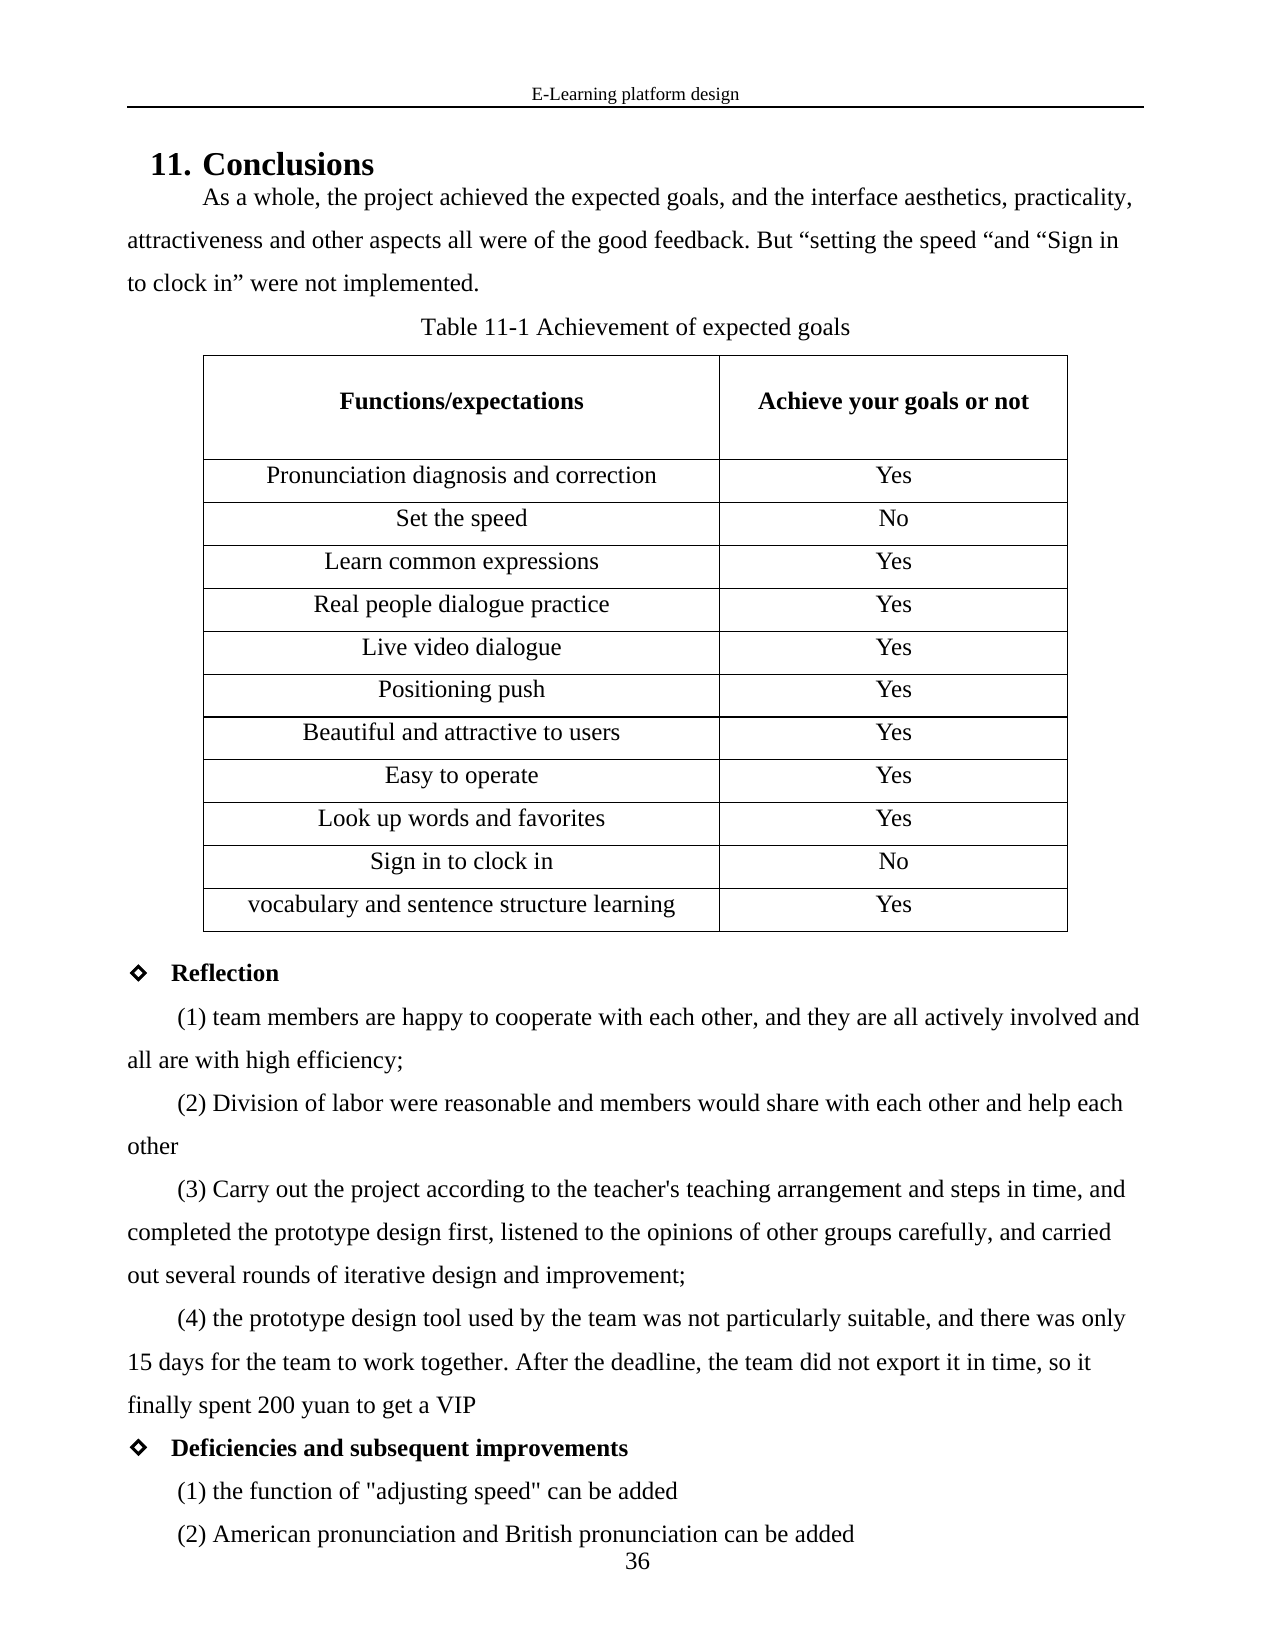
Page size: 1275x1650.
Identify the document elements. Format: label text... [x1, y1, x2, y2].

list Reflection [127, 958, 1144, 987]
table_cell Yes [720, 803, 1067, 845]
list Deficiencies and subsequent improvements [127, 1433, 1144, 1462]
subtitle Conclusions [150, 144, 1144, 182]
table_cell Yes [720, 460, 1067, 502]
table_cell Yes [720, 589, 1067, 631]
table_cell Yes [720, 718, 1067, 759]
table_cell Set the speed [204, 503, 719, 545]
table_cell Live video dialogue [204, 632, 719, 673]
table_cell Sign in to clock in [204, 846, 719, 888]
table_cell Pronunciation diagnosis and correction [204, 460, 719, 502]
table_cell Yes [720, 889, 1067, 931]
text (2) Division of labor were reasonable and members would share with each other and help each other [127, 1088, 1144, 1160]
table_cell Yes [720, 632, 1067, 673]
text (3) Carry out the project according to the teacher's teaching arrangement and steps in time, and completed the prototype design first, listened to the opinions of other groups carefully, and carried out several rounds of iterative design and improvement; [127, 1174, 1144, 1289]
table_cell Easy to operate [204, 760, 719, 802]
table_cell Yes [720, 760, 1067, 802]
table_cell No [720, 503, 1067, 545]
table_cell Yes [720, 675, 1067, 716]
table_cell vocabulary and sentence structure learning [204, 889, 719, 931]
text (1) the function of "adjusting speed" can be added [127, 1476, 1144, 1505]
table_header Achieve your goals or not [720, 356, 1067, 459]
table_header Functions/expectations [204, 356, 719, 459]
table_cell Yes [720, 546, 1067, 588]
text Table 11-1 Achievement of expected goals [127, 312, 1144, 340]
text As a whole, the project achieved the expected goals, and the interface aesthetics, practicality, attractiveness and other aspects all were of the good feedback. But “setting the speed “and “Sign in to clock in” were not implemented. [127, 182, 1144, 297]
text (4) the prototype design tool used by the team was not particularly suitable, and there was only 15 days for the team to work together. After the deadline, the team did not export it in time, so it finally spent 200 yuan to get a VIP [127, 1303, 1144, 1418]
text (2) American pronunciation and British pronunciation can be added [127, 1519, 1144, 1548]
table_cell Positioning push [204, 675, 719, 716]
table_cell Learn common expressions [204, 546, 719, 588]
table_cell No [720, 846, 1067, 888]
text (1) team members are happy to cooperate with each other, and they are all actively involved and all are with high efficiency; [127, 1002, 1144, 1073]
table_cell Look up words and favorites [204, 803, 719, 845]
table_cell Real people dialogue practice [204, 589, 719, 631]
table_cell Beautiful and attractive to users [204, 718, 719, 759]
